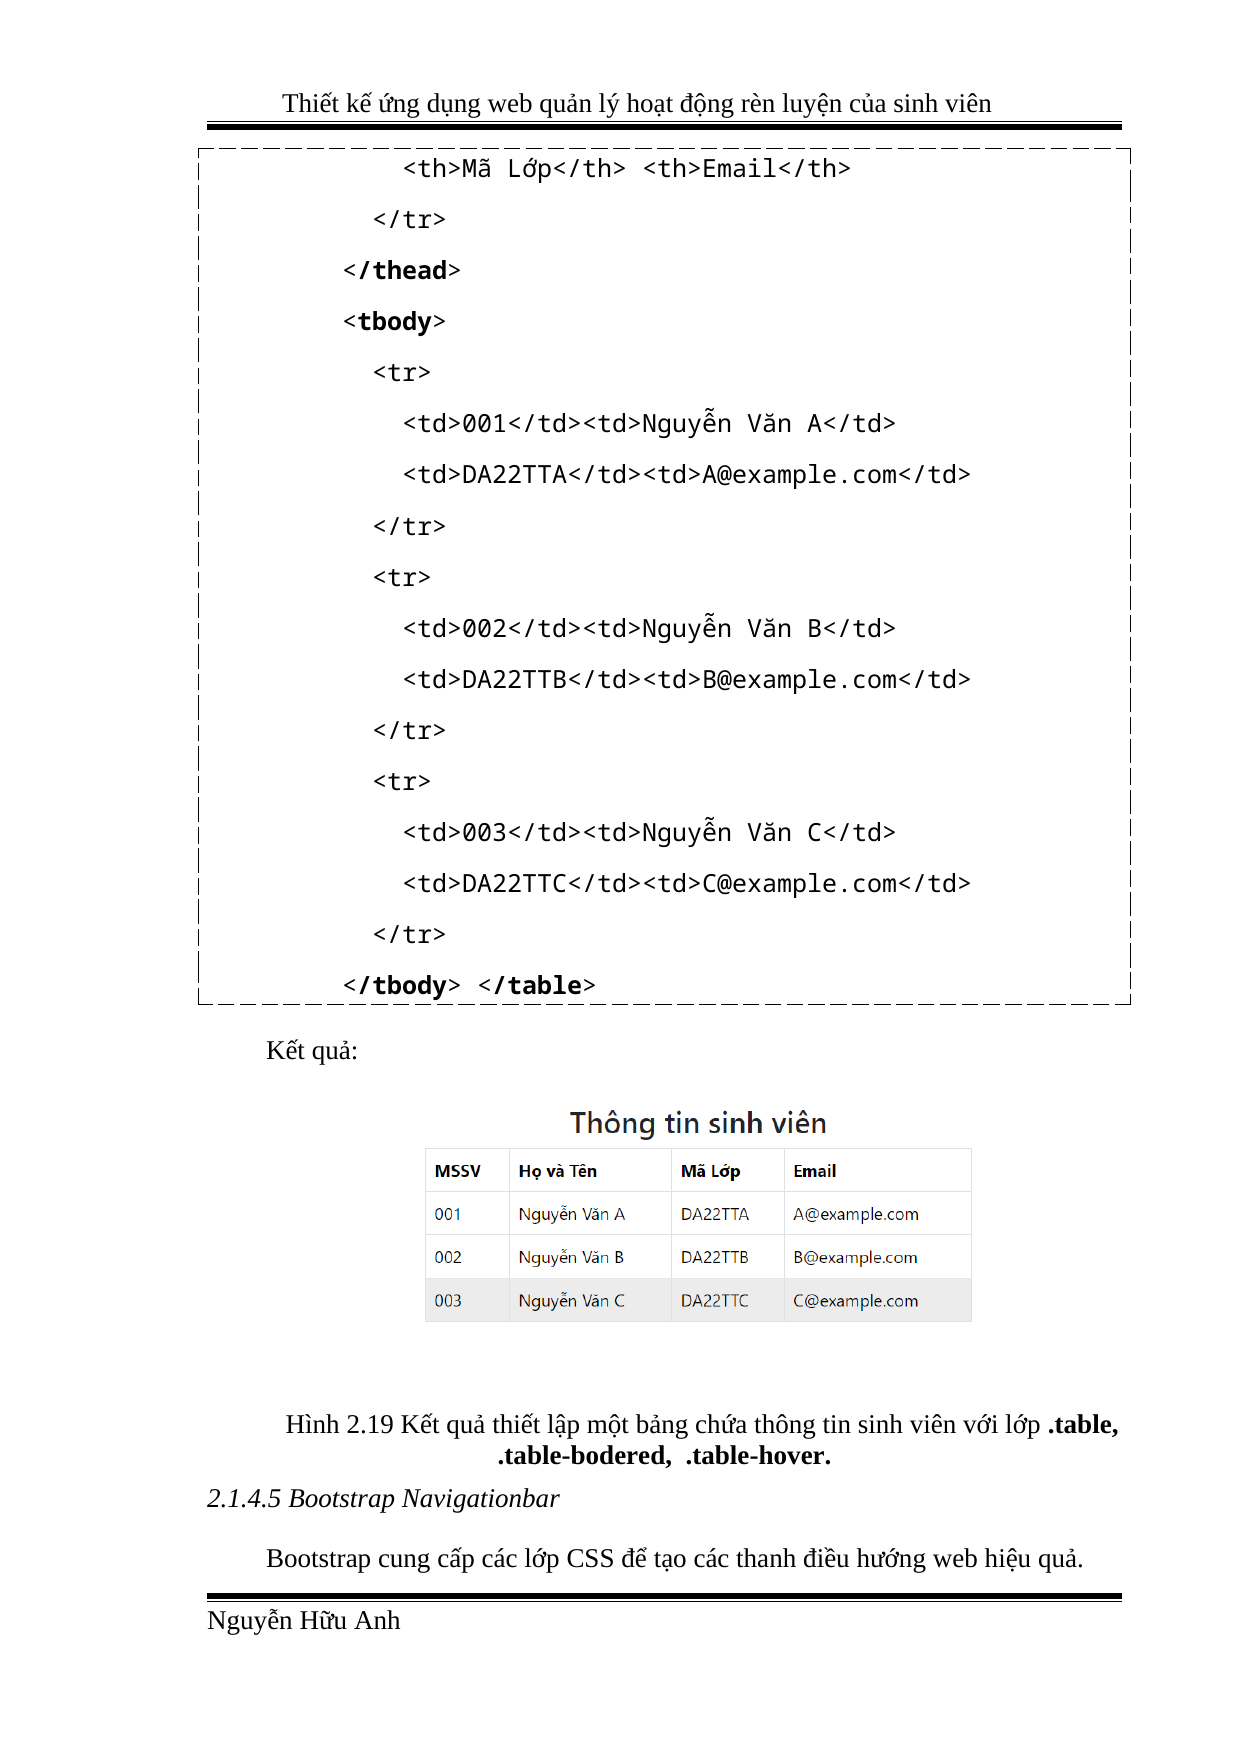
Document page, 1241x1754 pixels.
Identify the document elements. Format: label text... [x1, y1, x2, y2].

text <td>DA22TTA</td><td>A@example.com</td> [197, 454, 1131, 491]
text <td>002</td><td>Nguyễn Văn B</td> [197, 607, 1131, 644]
subtitle Bootstrap Navigationbar [207, 1483, 1122, 1514]
text </tr> [197, 199, 1131, 236]
text <th>Mã Lớp</th> <th>Email</th> [197, 148, 1131, 185]
text </thead> [197, 250, 1131, 287]
text <td>DA22TTC</td><td>C@example.com</td> [197, 862, 1131, 899]
text </tr> [197, 913, 1131, 951]
text <tr> [197, 352, 1131, 389]
text </tr> [197, 505, 1131, 542]
text <tr> [197, 556, 1131, 593]
picture [313, 1093, 1091, 1396]
text <tr> [197, 760, 1131, 797]
text Bootstrap cung cấp các lớp CSS để tạo các thanh điều hướng web hiệu quả. [207, 1542, 1122, 1573]
text <tbody> [197, 301, 1131, 338]
text <td>DA22TTB</td><td>B@example.com</td> [197, 658, 1131, 695]
text Kết quả: [207, 1034, 1122, 1065]
text <td>003</td><td>Nguyễn Văn C</td> [197, 811, 1131, 848]
text <td>001</td><td>Nguyễn Văn A</td> [197, 403, 1131, 440]
text </tbody> </table> [197, 964, 1131, 1005]
text </tr> [197, 709, 1131, 746]
